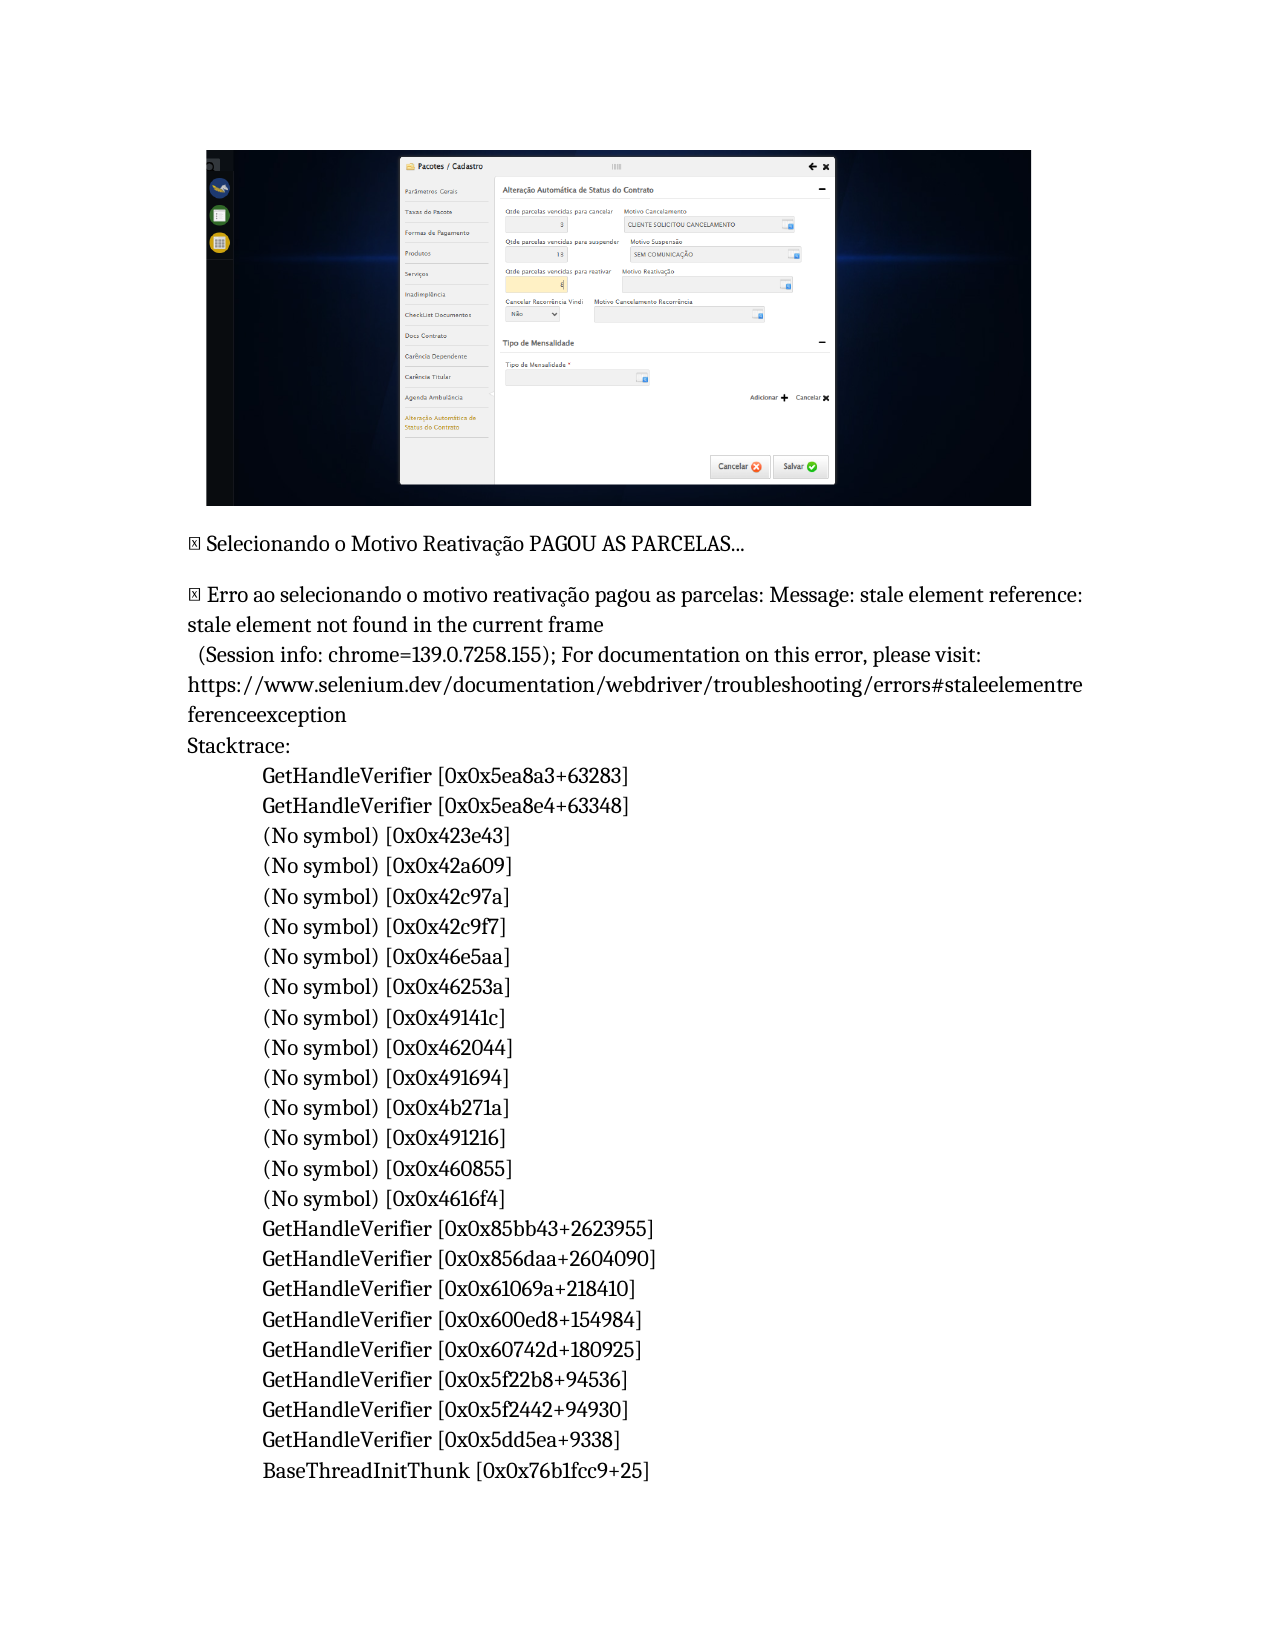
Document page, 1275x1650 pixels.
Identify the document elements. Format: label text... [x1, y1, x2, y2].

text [187, 581, 1087, 1484]
picture [206, 150, 1032, 506]
text 🔄 Selecionando o Motivo Reativação PAGOU AS PARCELAS... [187, 530, 1087, 557]
